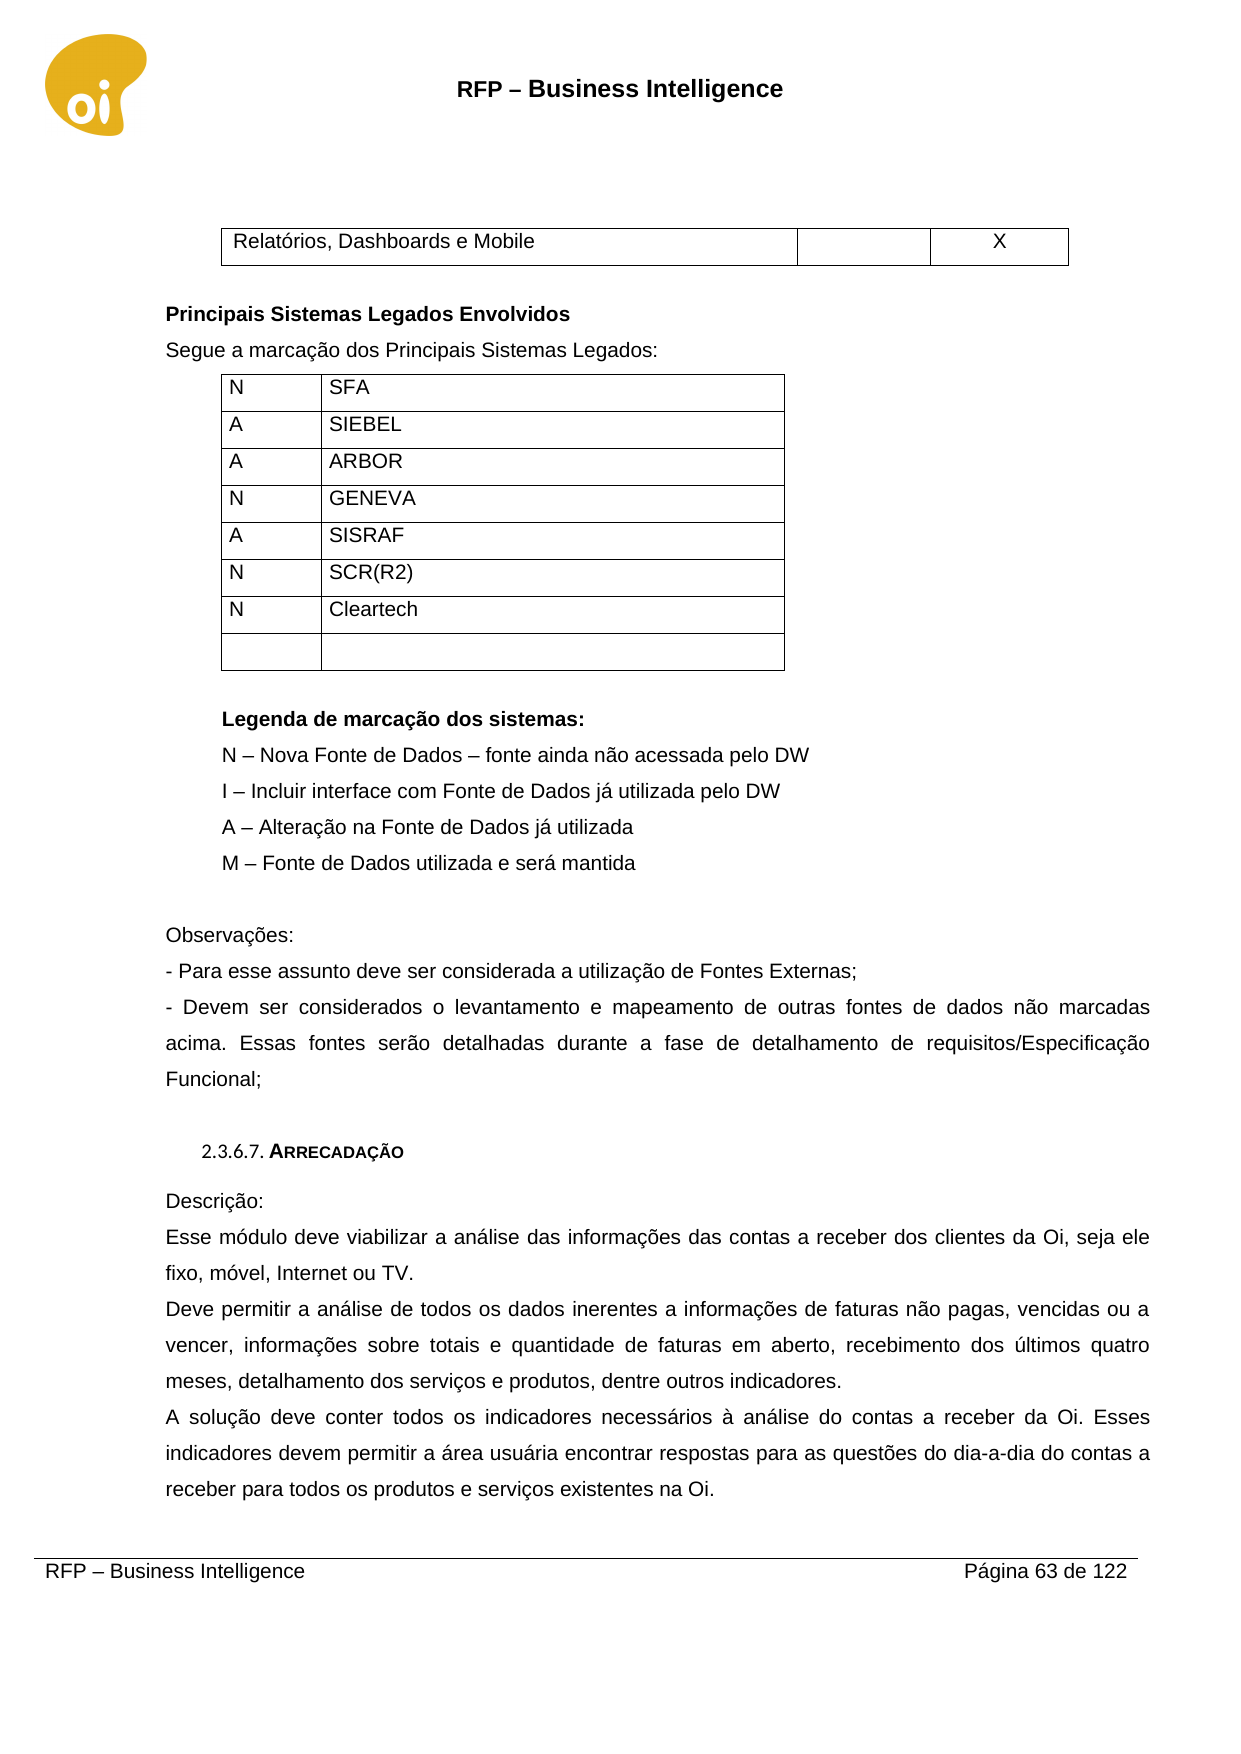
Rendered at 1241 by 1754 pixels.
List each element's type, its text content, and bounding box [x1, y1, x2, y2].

text Segue a marcação dos Principais Sistemas Legados: [165, 338, 1152, 362]
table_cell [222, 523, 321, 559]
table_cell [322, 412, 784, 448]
picture [45, 34, 147, 136]
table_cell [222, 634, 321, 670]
text Legenda de marcação dos sistemas: [222, 707, 1152, 731]
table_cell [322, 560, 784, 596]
text Observações: [165, 923, 1152, 947]
text Principais Sistemas Legados Envolvidos [165, 302, 1152, 326]
text Deve permitir a análise de todos os dados inerentes a informações de faturas não pagas, vencidas ou a vencer, informações sobre totais e quantidade de faturas em aberto, recebimento dos últimos quatro meses, detalhamento dos serviços e produtos, dentre outros indicadores. [165, 1297, 1152, 1392]
subtitle Arrecadação [201, 1138, 1152, 1164]
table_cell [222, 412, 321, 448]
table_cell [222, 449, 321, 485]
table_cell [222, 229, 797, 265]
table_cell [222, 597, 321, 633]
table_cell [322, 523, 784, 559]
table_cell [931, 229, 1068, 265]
text A – Alteração na Fonte de Dados já utilizada [222, 815, 1152, 839]
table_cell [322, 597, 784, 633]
text Descrição: [165, 1189, 1152, 1213]
text - Devem ser considerados o levantamento e mapeamento de outras fontes de dados não marcadas acima. Essas fontes serão detalhadas durante a fase de detalhamento de requisitos/Especificação Funcional; [165, 994, 1152, 1090]
text M – Fonte de Dados utilizada e será mantida [222, 851, 1152, 875]
text Esse módulo deve viabilizar a análise das informações das contas a receber dos clientes da Oi, seja ele fixo, móvel, Internet ou TV. [165, 1225, 1152, 1285]
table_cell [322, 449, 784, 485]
text - Para esse assunto deve ser considerada a utilização de Fontes Externas; [165, 958, 1152, 982]
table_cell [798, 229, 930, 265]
text I – Incluir interface com Fonte de Dados já utilizada pelo DW [222, 779, 1152, 803]
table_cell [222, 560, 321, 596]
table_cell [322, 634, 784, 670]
text A solução deve conter todos os indicadores necessários à análise do contas a receber da Oi. Esses indicadores devem permitir a área usuária encontrar respostas para as questões do dia-a-dia do contas a receber para todos os produtos e serviços existentes na Oi. [165, 1404, 1152, 1500]
text N – Nova Fonte de Dados – fonte ainda não acessada pelo DW [222, 743, 1152, 767]
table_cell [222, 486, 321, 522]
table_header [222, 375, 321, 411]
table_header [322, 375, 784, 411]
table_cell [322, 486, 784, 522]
